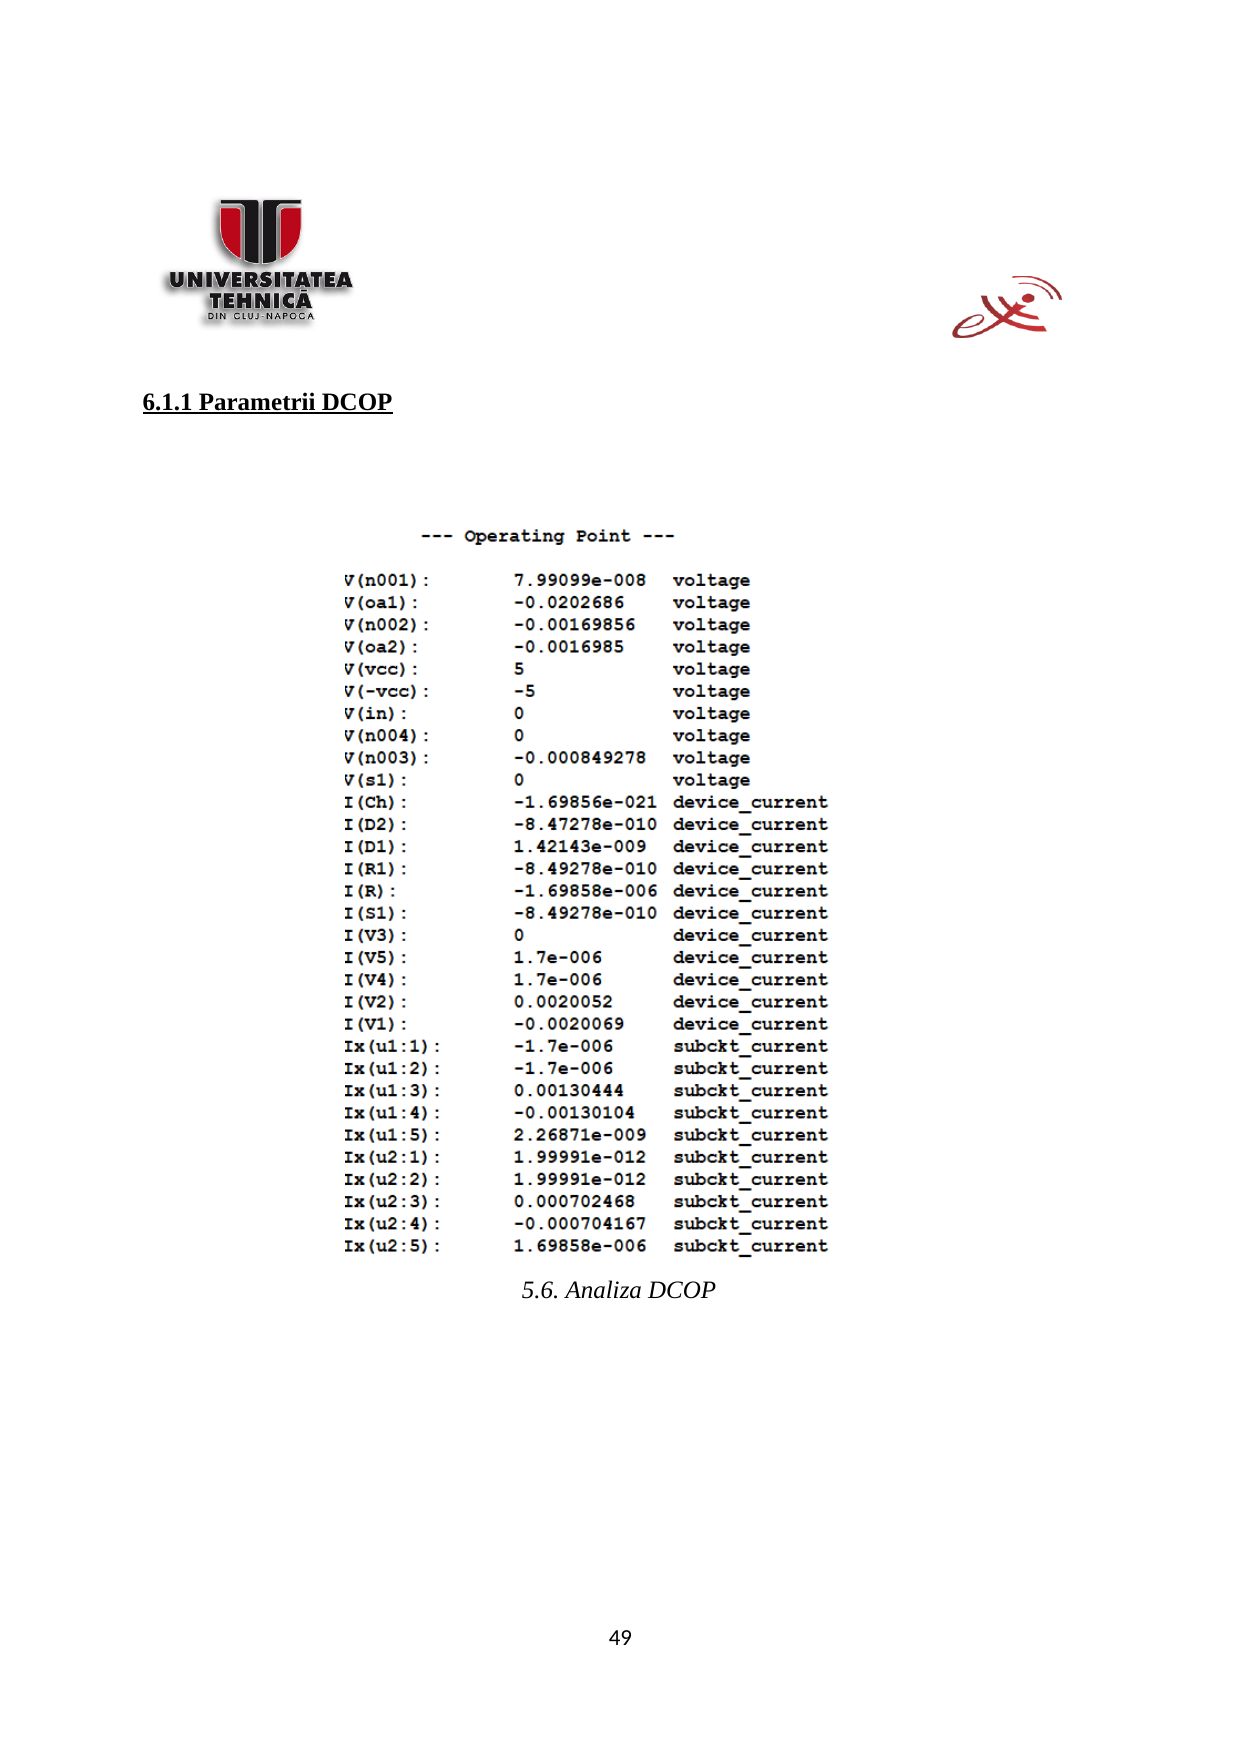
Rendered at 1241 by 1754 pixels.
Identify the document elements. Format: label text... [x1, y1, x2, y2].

text 5.6. Analiza DCOP [130, 1275, 1110, 1304]
text 6.1.1 Parametrii DCOP [130, 387, 1110, 416]
